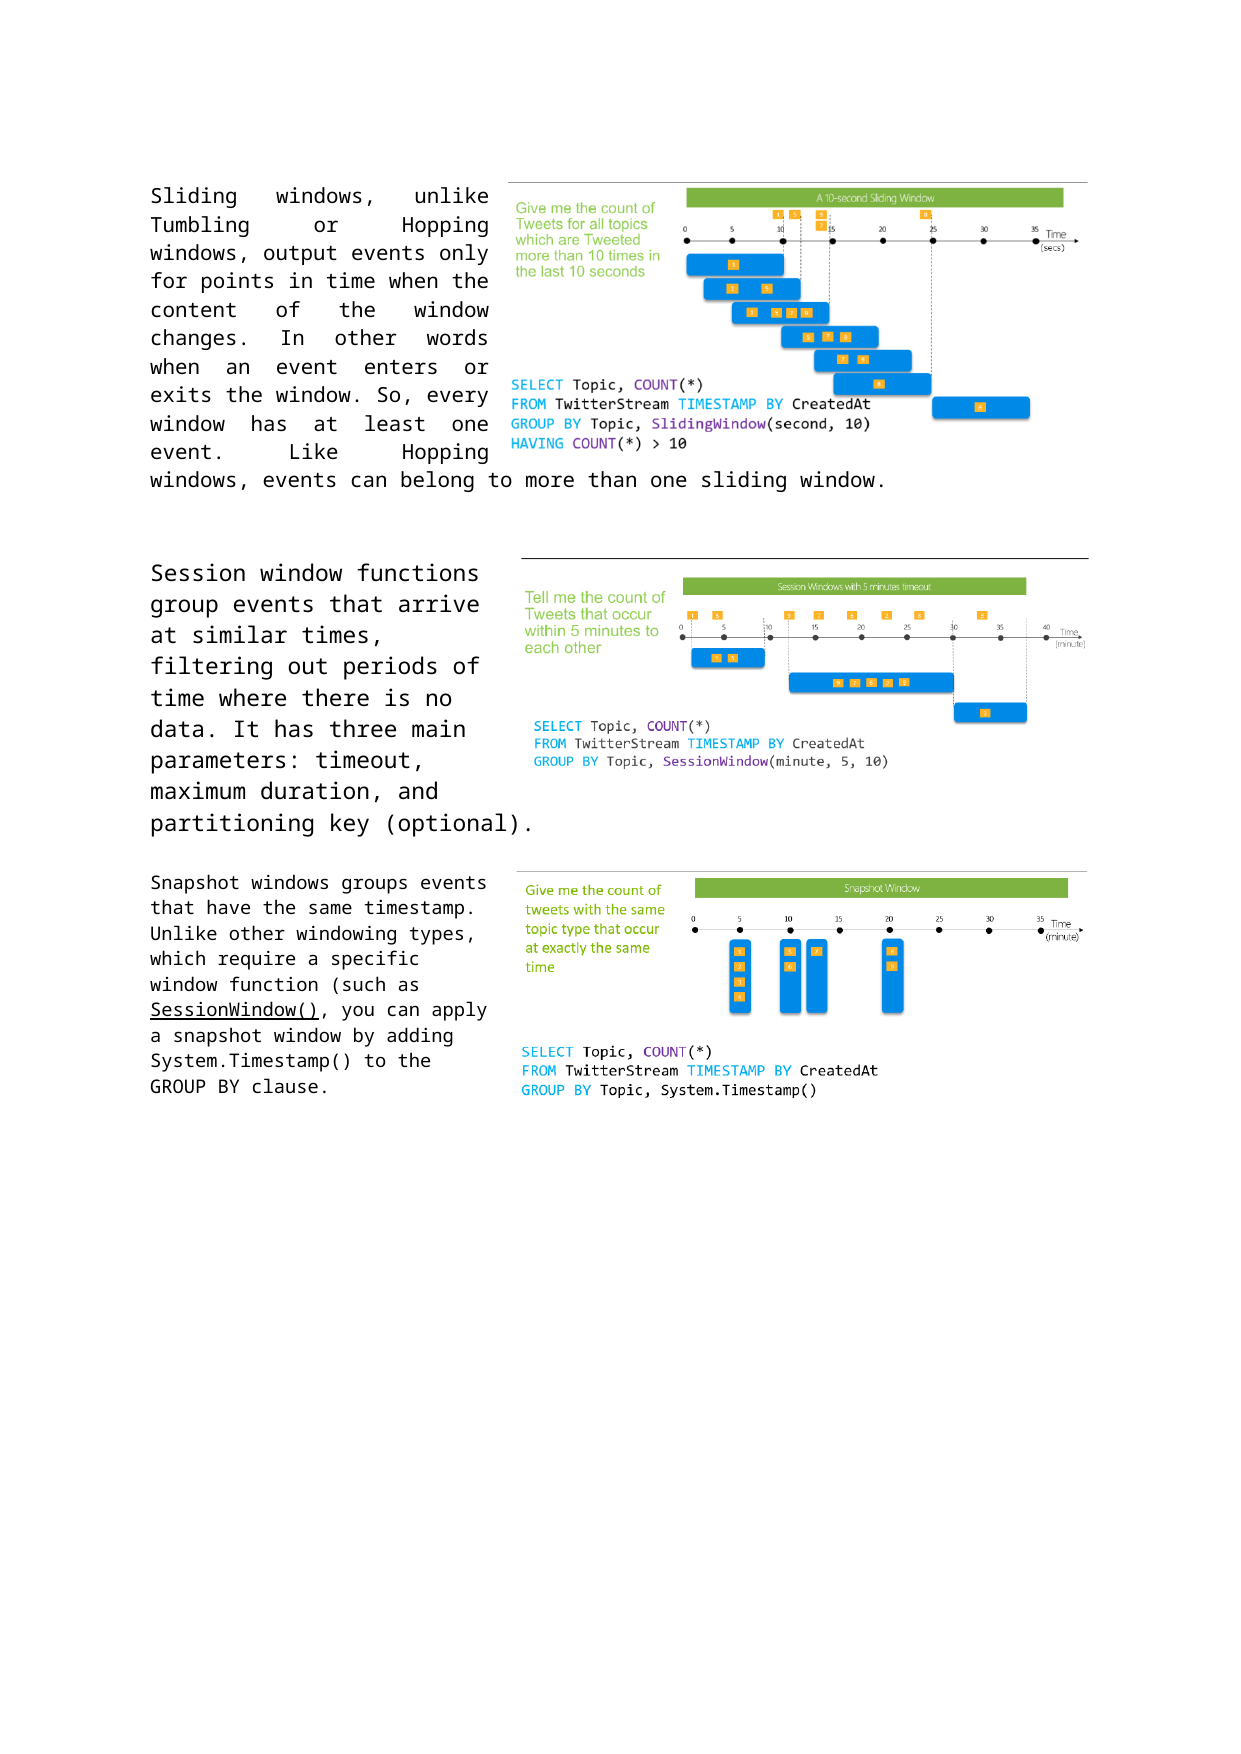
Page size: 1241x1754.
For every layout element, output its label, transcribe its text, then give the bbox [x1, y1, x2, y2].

picture [519, 558, 1089, 793]
picture [506, 182, 1087, 454]
picture [515, 871, 1087, 1103]
